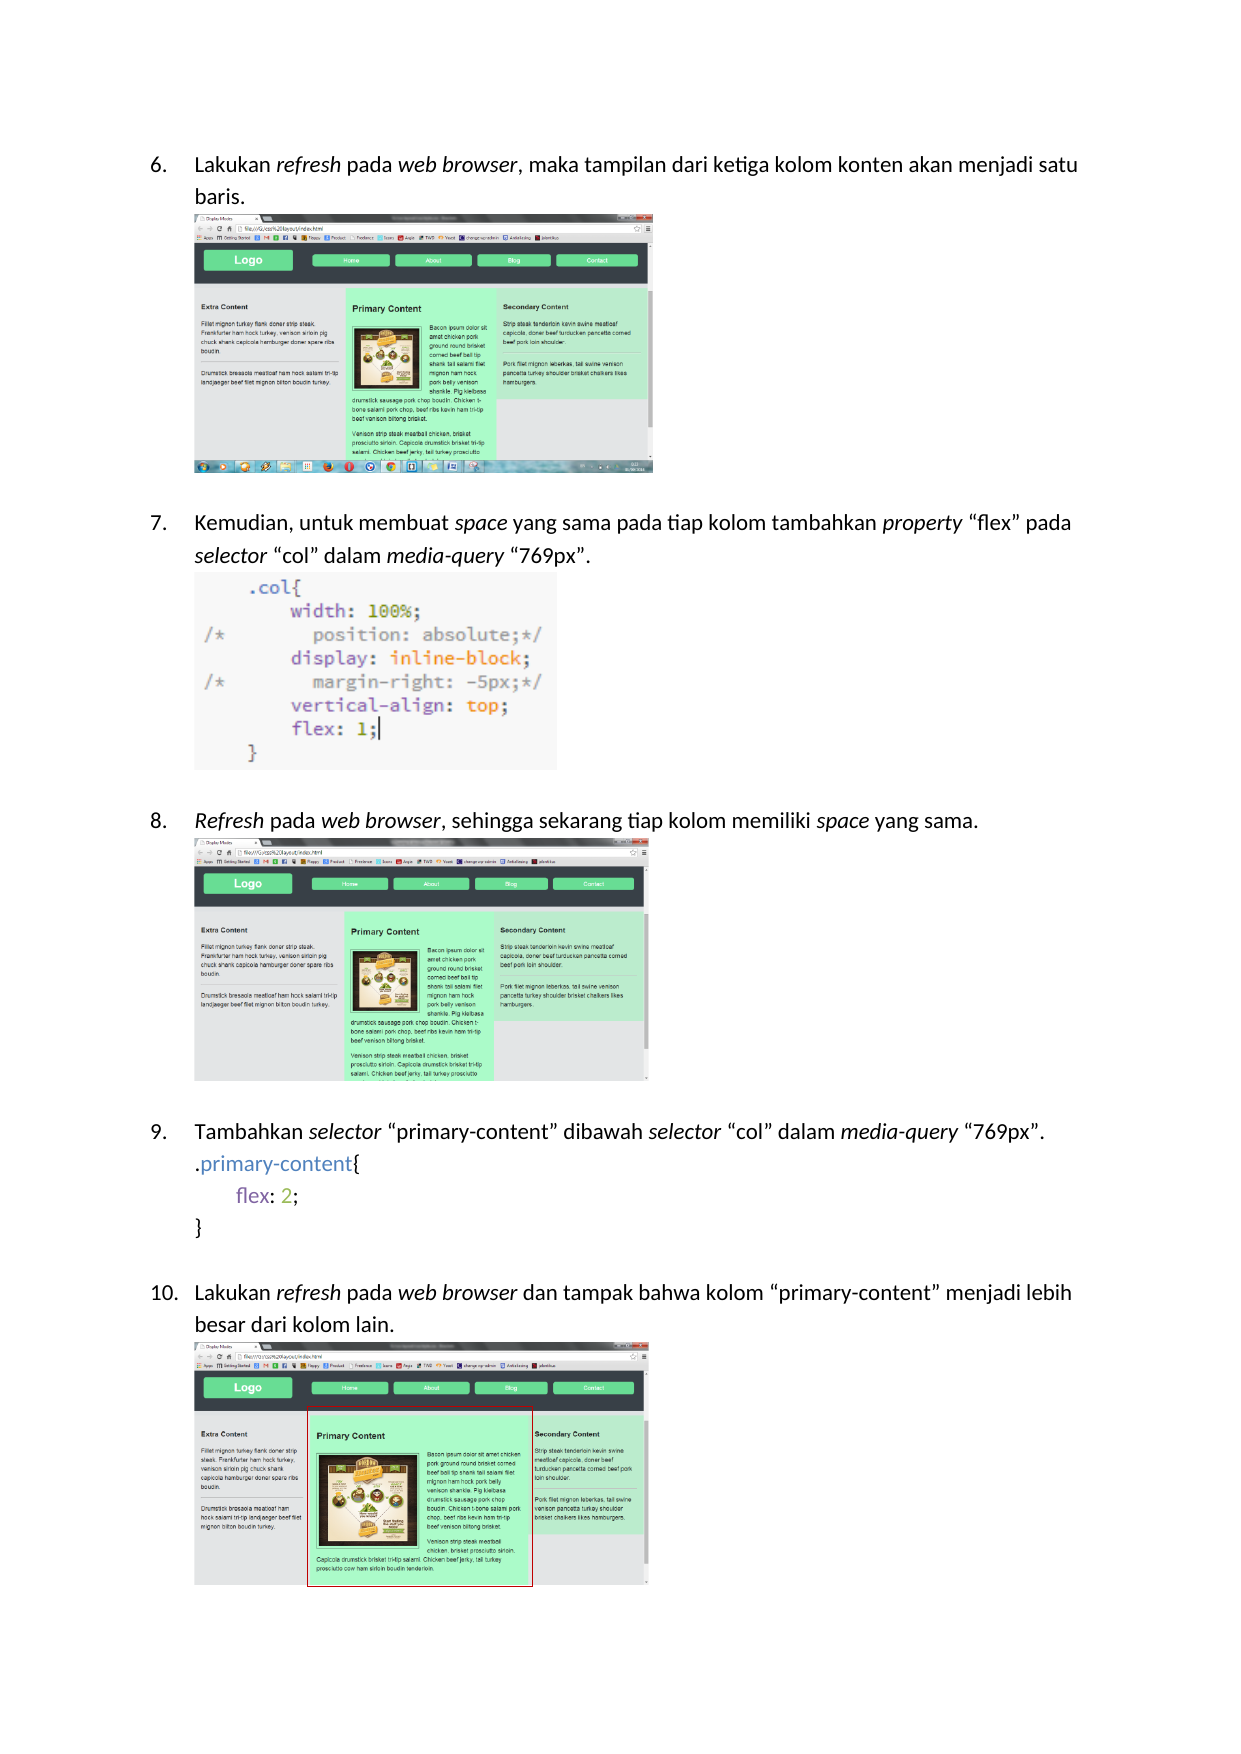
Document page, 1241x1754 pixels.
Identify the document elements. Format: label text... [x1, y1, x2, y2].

list } [194, 1213, 1090, 1241]
list Refresh pada web browser, sehingga sekarang tiap kolom memiliki space yang sama. [150, 806, 1090, 834]
list .primary-content{ [194, 1149, 1090, 1177]
list Lakukan refresh pada web browser, maka tampilan dari ketiga kolom konten akan menjadi satu baris. [150, 150, 1090, 210]
picture [194, 572, 557, 770]
list Tambahkan selector “primary-content” dibawah selector “col” dalam media-query “769px”. [150, 1117, 1090, 1145]
picture [194, 214, 653, 473]
list flex: 2; [194, 1181, 1090, 1209]
list Lakukan refresh pada web browser dan tampak bahwa kolom “primary-content” menjadi lebih besar dari kolom lain. [150, 1278, 1090, 1338]
picture [194, 1342, 649, 1585]
list Kemudian, untuk membuat space yang sama pada tiap kolom tambahkan property “flex” pada selector “col” dalam media-query “769px”. [150, 508, 1090, 569]
picture [194, 838, 649, 1081]
picture [308, 1407, 532, 1585]
